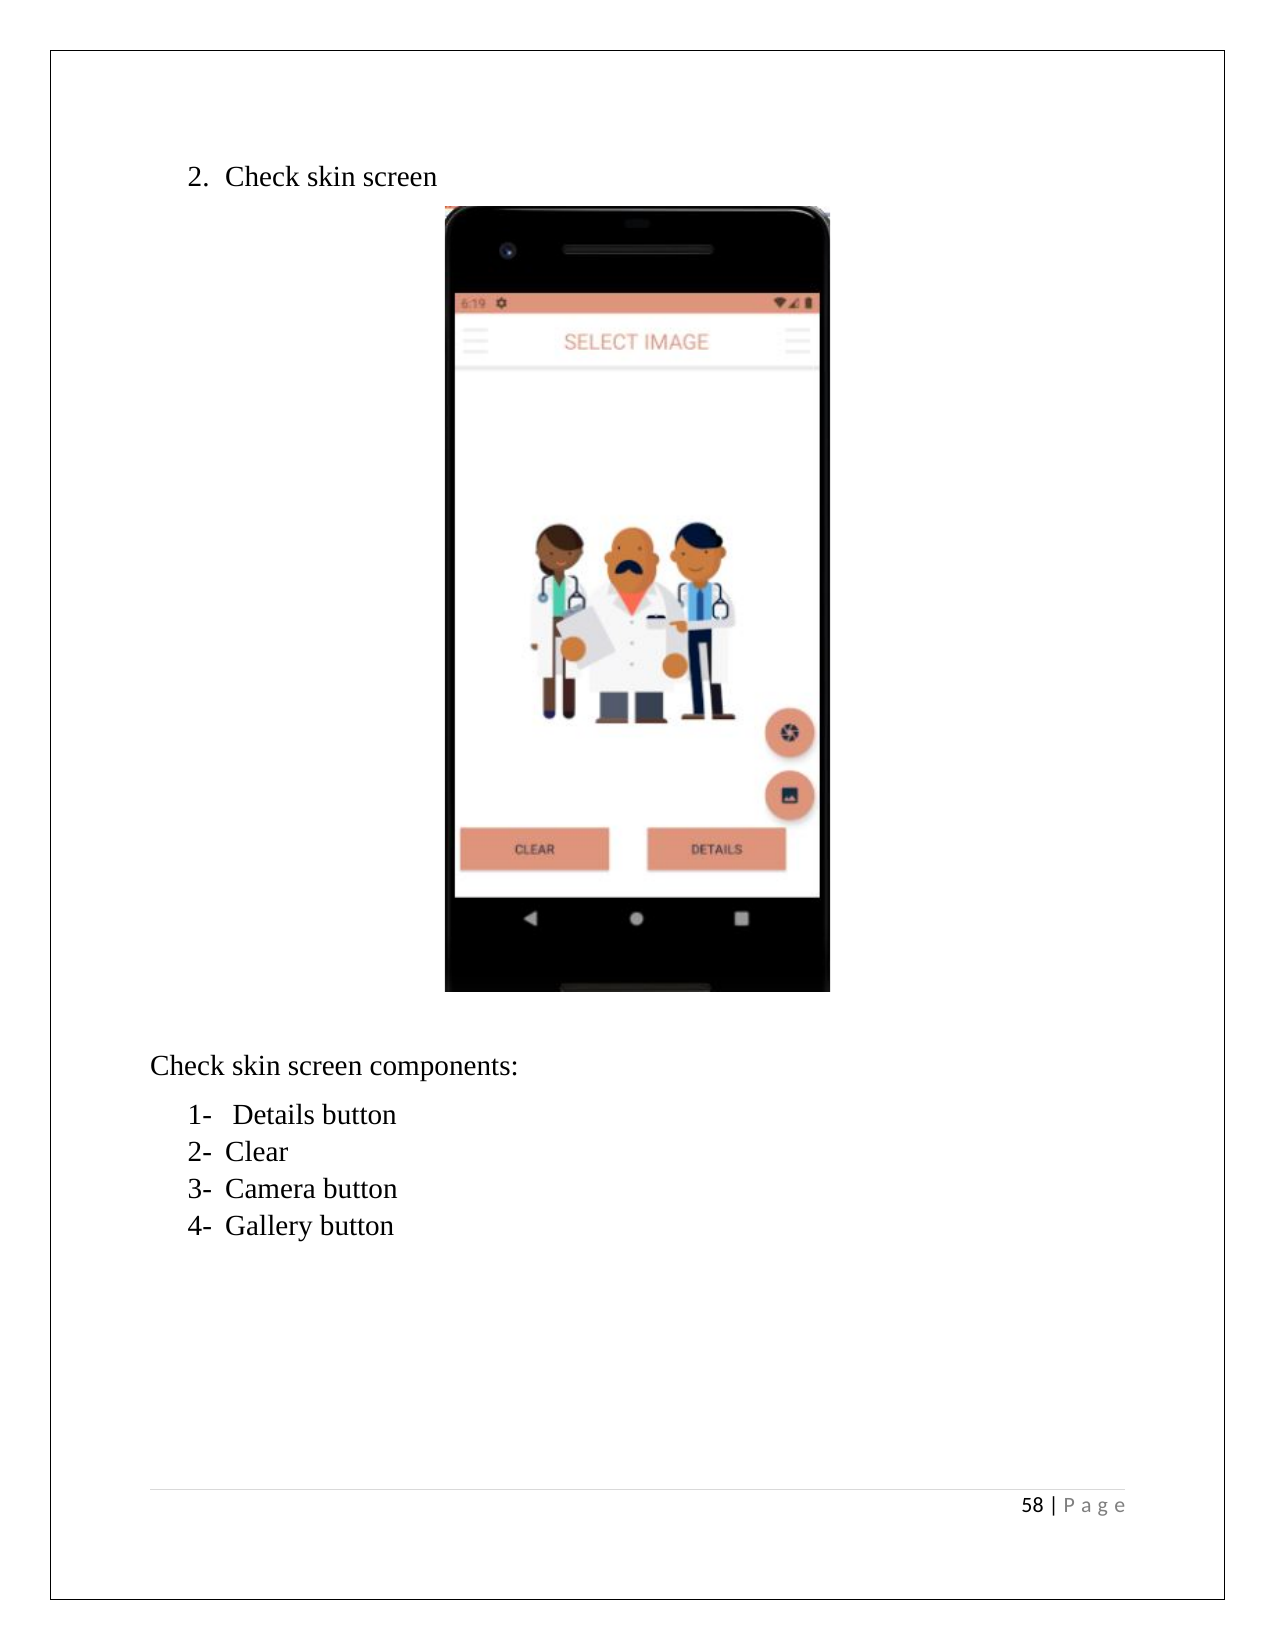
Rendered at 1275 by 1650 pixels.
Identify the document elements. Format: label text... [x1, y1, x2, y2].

picture [444, 206, 831, 992]
list Details button [187, 1097, 1125, 1131]
list Clear [187, 1134, 1125, 1168]
text Check skin screen components: [150, 1048, 1125, 1082]
list Camera button [187, 1171, 1125, 1205]
list Check skin screen [187, 159, 1125, 193]
list Gallery button [187, 1208, 1125, 1242]
